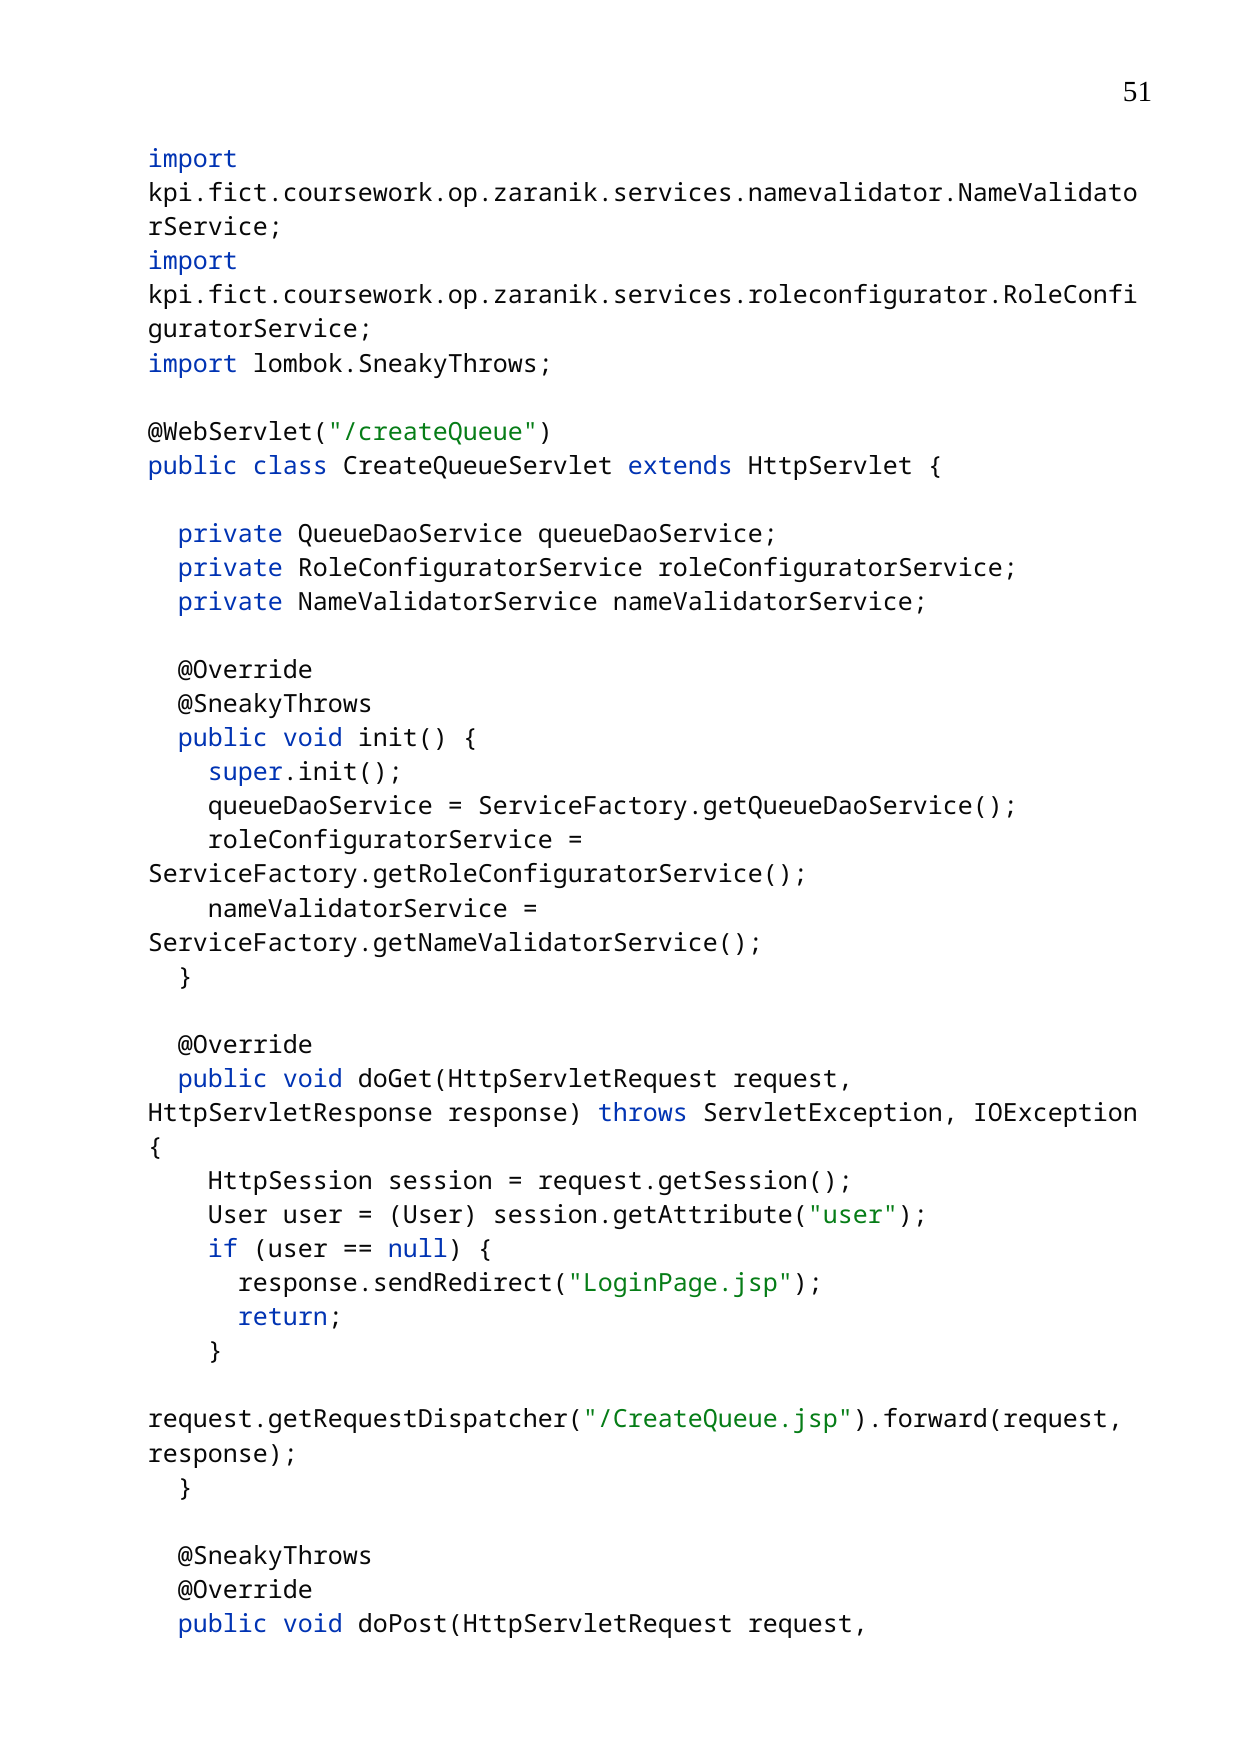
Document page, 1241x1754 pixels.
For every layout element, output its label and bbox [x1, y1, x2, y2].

text [148, 141, 1152, 1639]
